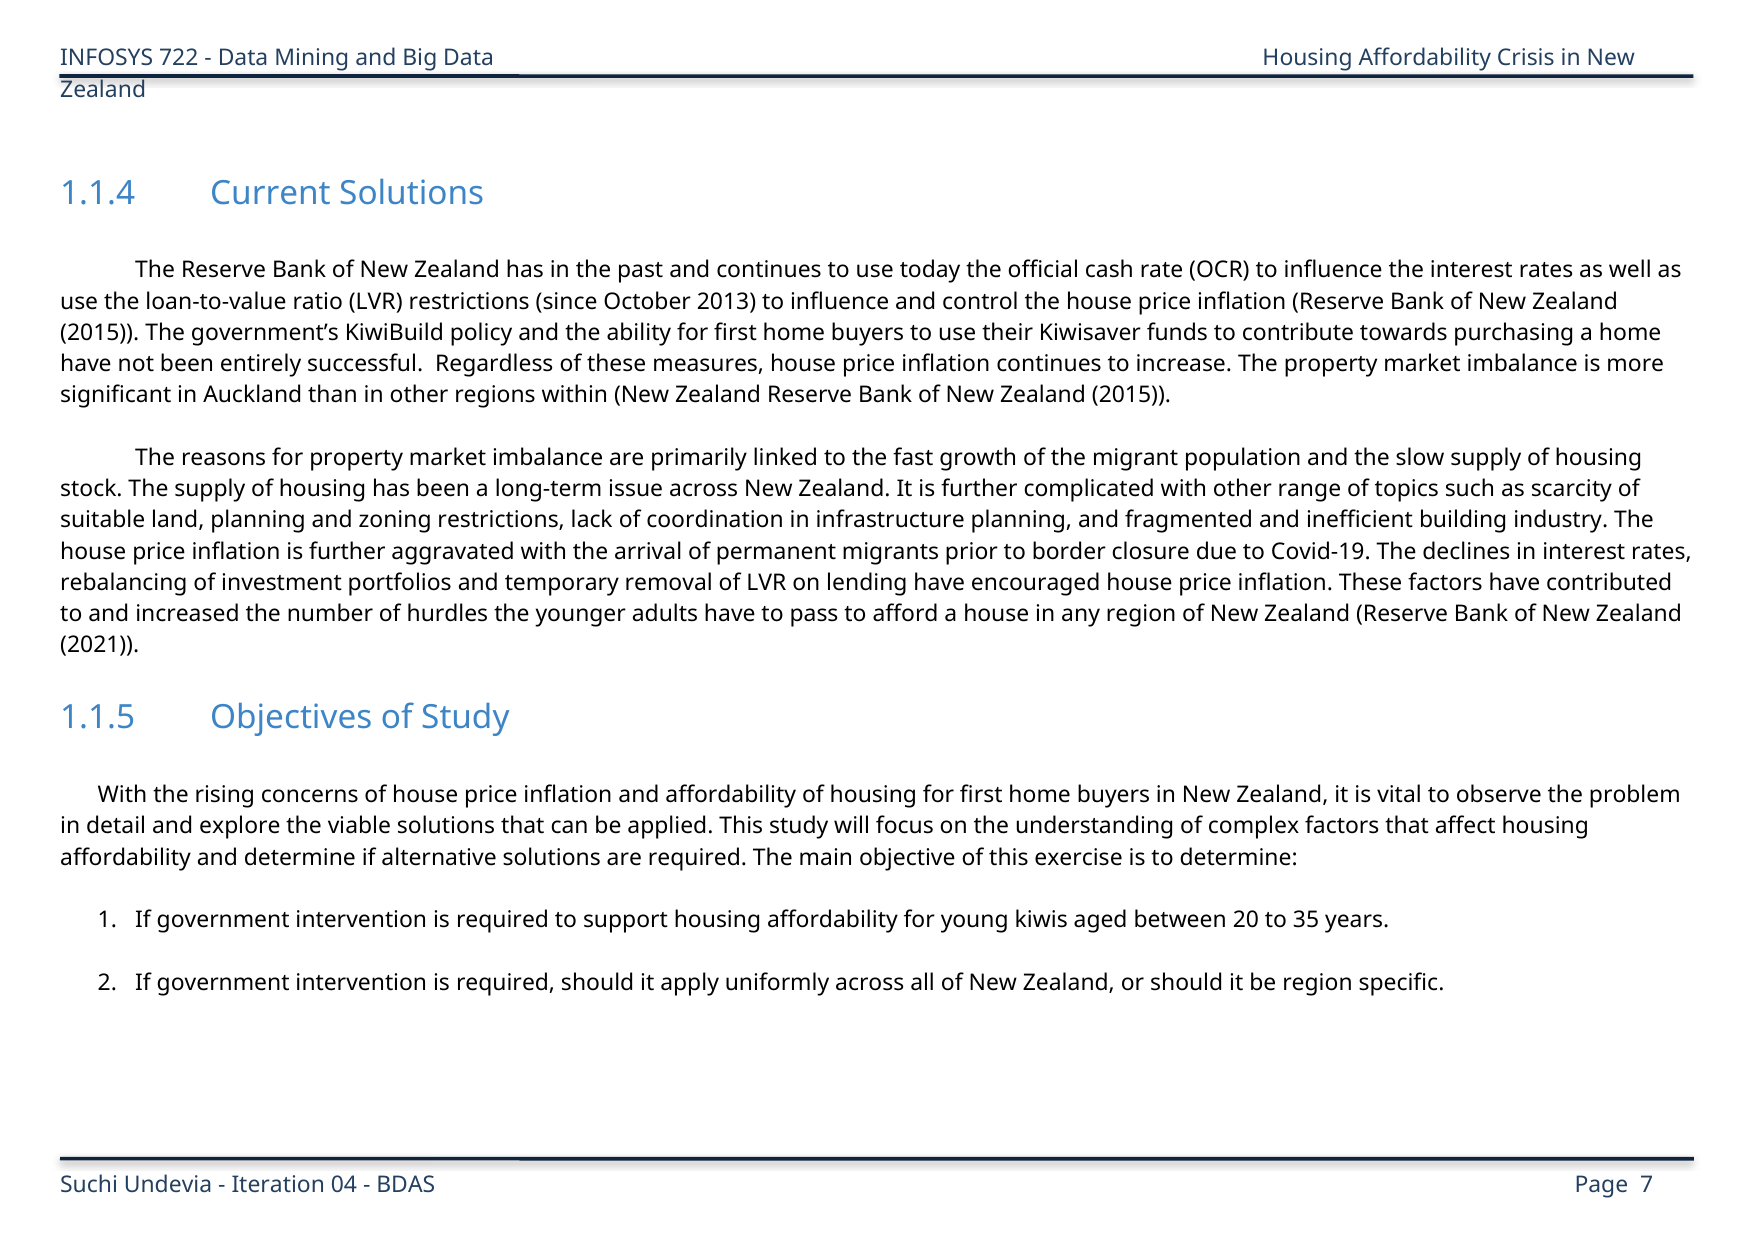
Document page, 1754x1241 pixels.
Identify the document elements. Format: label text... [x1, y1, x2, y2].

list If government intervention is required to support housing affordability for young kiwis aged between 20 to 35 years. [97, 903, 1694, 934]
text The reasons for property market imbalance are primarily linked to the fast growth of the migrant population and the slow supply of housing stock. The supply of housing has been a long-term issue across New Zealand. It is further complicated with other range of topics such as scarcity of suitable land, planning and zoning restrictions, lack of coordination in infrastructure planning, and fragmented and inefficient building industry. The house price inflation is further aggravated with the arrival of permanent migrants prior to border closure due to Covid-19. The declines in interest rates, rebalancing of investment portfolios and temporary removal of LVR on lending have encouraged house price inflation. These factors have contributed to and increased the number of hurdles the younger adults have to pass to afford a house in any region of New Zealand (Reserve Bank of New Zealand (2021)). [60, 441, 1694, 660]
text The Reserve Bank of New Zealand has in the past and continues to use today the official cash rate (OCR) to influence the interest rates as well as use the loan-to-value ratio (LVR) restrictions (since October 2013) to influence and control the house price inflation (Reserve Bank of New Zealand (2015)). The government’s KiwiBuild policy and the ability for first home buyers to use their Kiwisaver funds to contribute towards purchasing a home have not been entirely successful. Regardless of these measures, house price inflation continues to increase. The property market imbalance is more significant in Auckland than in other regions within (New Zealand Reserve Bank of New Zealand (2015)). [60, 253, 1694, 410]
list If government intervention is required, should it apply uniformly across all of New Zealand, or should it be region specific. [97, 966, 1694, 997]
subtitle 1.1.5 Objectives of Study [60, 693, 1694, 738]
text With the rising concerns of house price inflation and affordability of housing for first home buyers in New Zealand, it is vital to observe the problem in detail and explore the viable solutions that can be applied. This study will focus on the understanding of complex factors that affect housing affordability and determine if alternative solutions are required. The main objective of this exercise is to determine: [60, 778, 1694, 872]
subtitle 1.1.4 Current Solutions [60, 168, 1694, 214]
